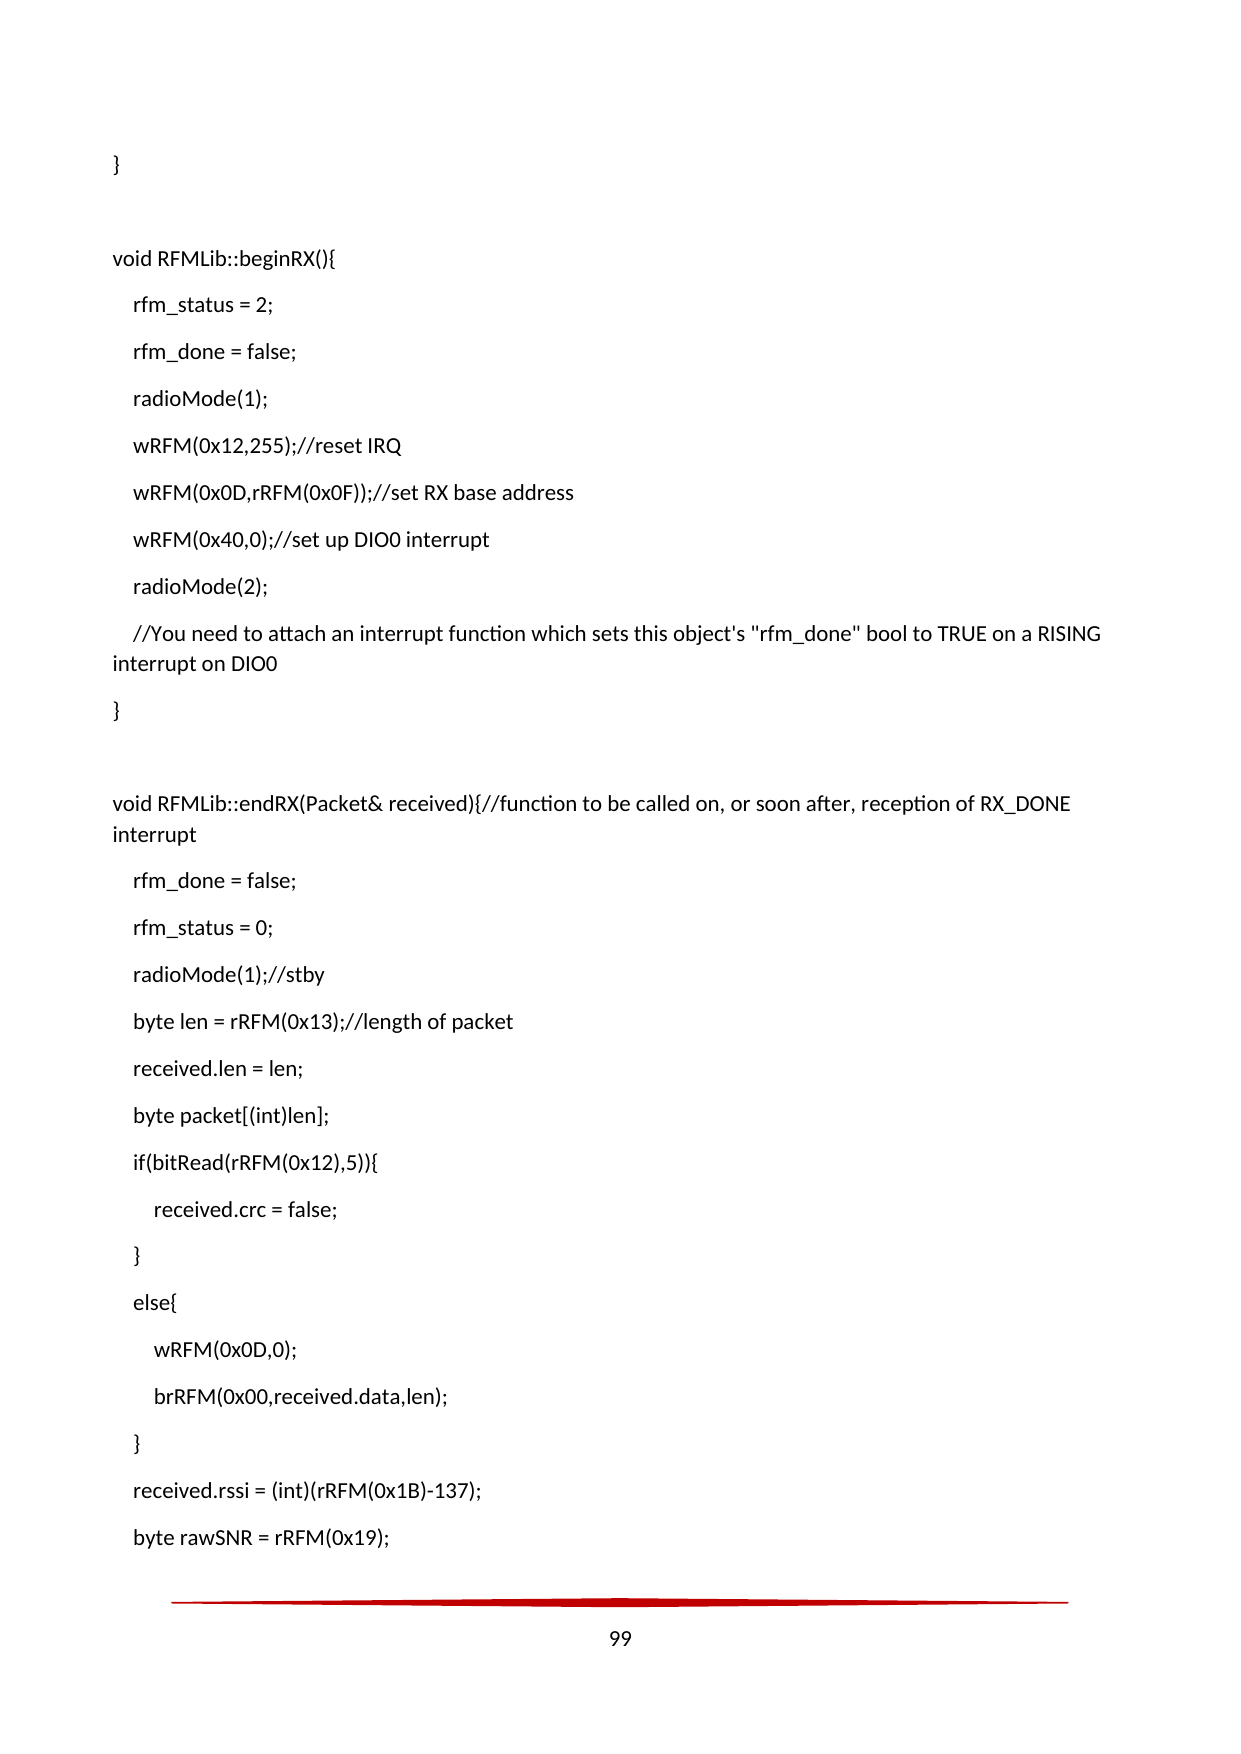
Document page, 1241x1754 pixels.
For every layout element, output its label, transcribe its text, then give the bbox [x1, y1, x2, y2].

text radioMode(1); [112, 384, 1128, 412]
text rfm_done = false; [112, 337, 1128, 366]
text wRFM(0x12,255);//reset IRQ [112, 431, 1128, 459]
text byte len = rRFM(0x13);//length of packet [112, 1007, 1128, 1035]
text else{ [112, 1288, 1128, 1317]
text if(bitRead(rRFM(0x12),5)){ [112, 1148, 1128, 1176]
text wRFM(0x40,0);//set up DIO0 interrupt [112, 525, 1128, 553]
text received.crc = false; [112, 1195, 1128, 1223]
text } [112, 150, 1128, 178]
text void RFMLib::beginRX(){ [112, 244, 1128, 272]
text void RFMLib::endRX(Packet& received){//function to be called on, or soon after, reception of RX_DONE interrupt [112, 789, 1128, 848]
text radioMode(2); [112, 572, 1128, 600]
text } [112, 696, 1128, 724]
text rfm_status = 2; [112, 291, 1128, 319]
text rfm_status = 0; [112, 913, 1128, 942]
text wRFM(0x0D,0); [112, 1335, 1128, 1363]
text received.len = len; [112, 1054, 1128, 1082]
text } [112, 1429, 1128, 1457]
text brRFM(0x00,received.data,len); [112, 1382, 1128, 1410]
text radioMode(1);//stby [112, 960, 1128, 988]
text rfm_done = false; [112, 867, 1128, 895]
text byte packet[(int)len]; [112, 1101, 1128, 1129]
text wRFM(0x0D,rRFM(0x0F));//set RX base address [112, 478, 1128, 506]
text } [112, 1242, 1128, 1270]
text byte rawSNR = rRFM(0x19); [112, 1523, 1128, 1551]
text //You need to attach an interrupt function which sets this object's "rfm_done" bool to TRUE on a RISING interrupt on DIO0 [112, 619, 1128, 677]
text received.rssi = (int)(rRFM(0x1B)-137); [112, 1476, 1128, 1504]
